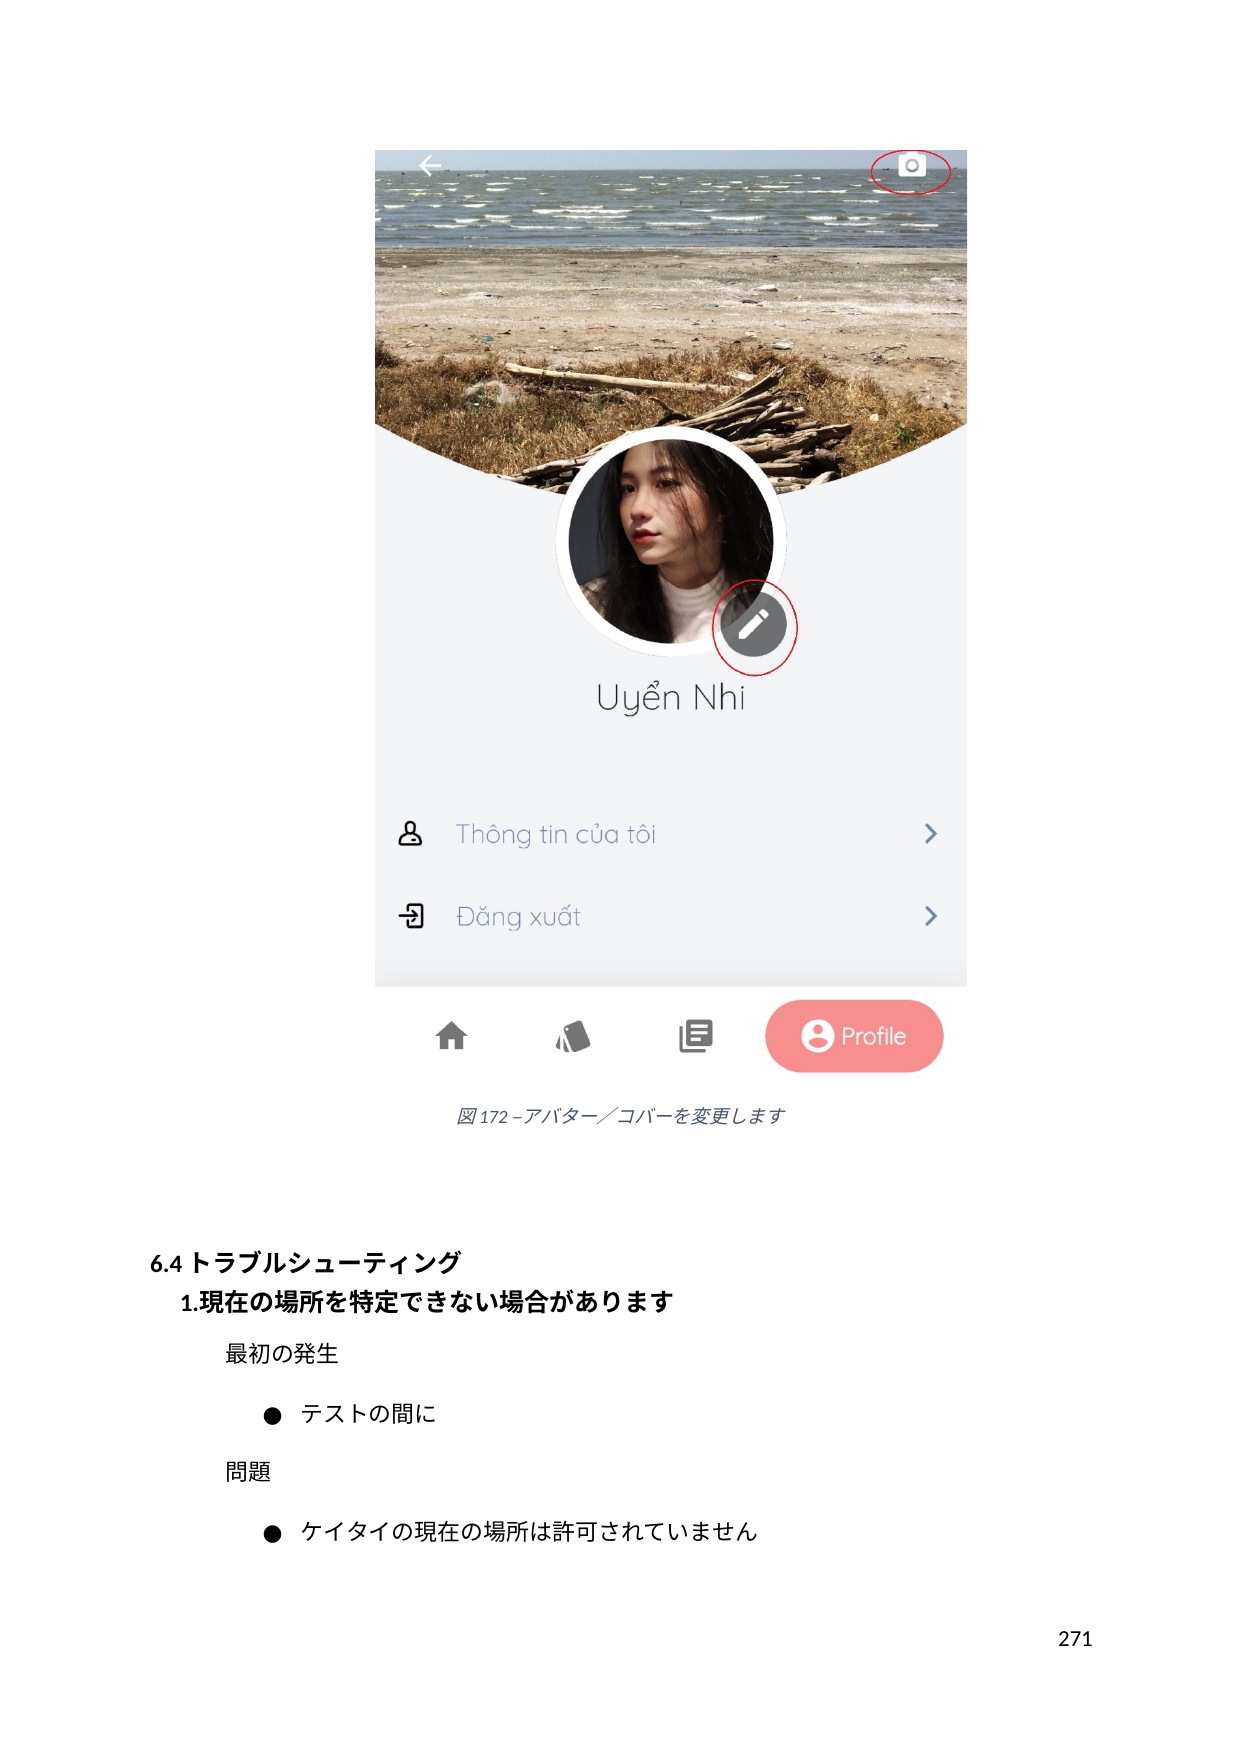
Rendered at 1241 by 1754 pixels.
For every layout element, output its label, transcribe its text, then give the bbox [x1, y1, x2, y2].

text 問題 [150, 1456, 1093, 1487]
text 最初の発生 [150, 1338, 1093, 1369]
picture [375, 150, 968, 1083]
text 1.現在の場所を特定できない場合があります [150, 1283, 1093, 1319]
subtitle 6.4トラブルシューティング [150, 1243, 1093, 1280]
list テストの間に [262, 1389, 1093, 1436]
text 図172 –アバター／コバーを変更します [150, 1102, 1093, 1129]
list ケイタイの現在の場所は許可されていません [262, 1507, 1093, 1553]
